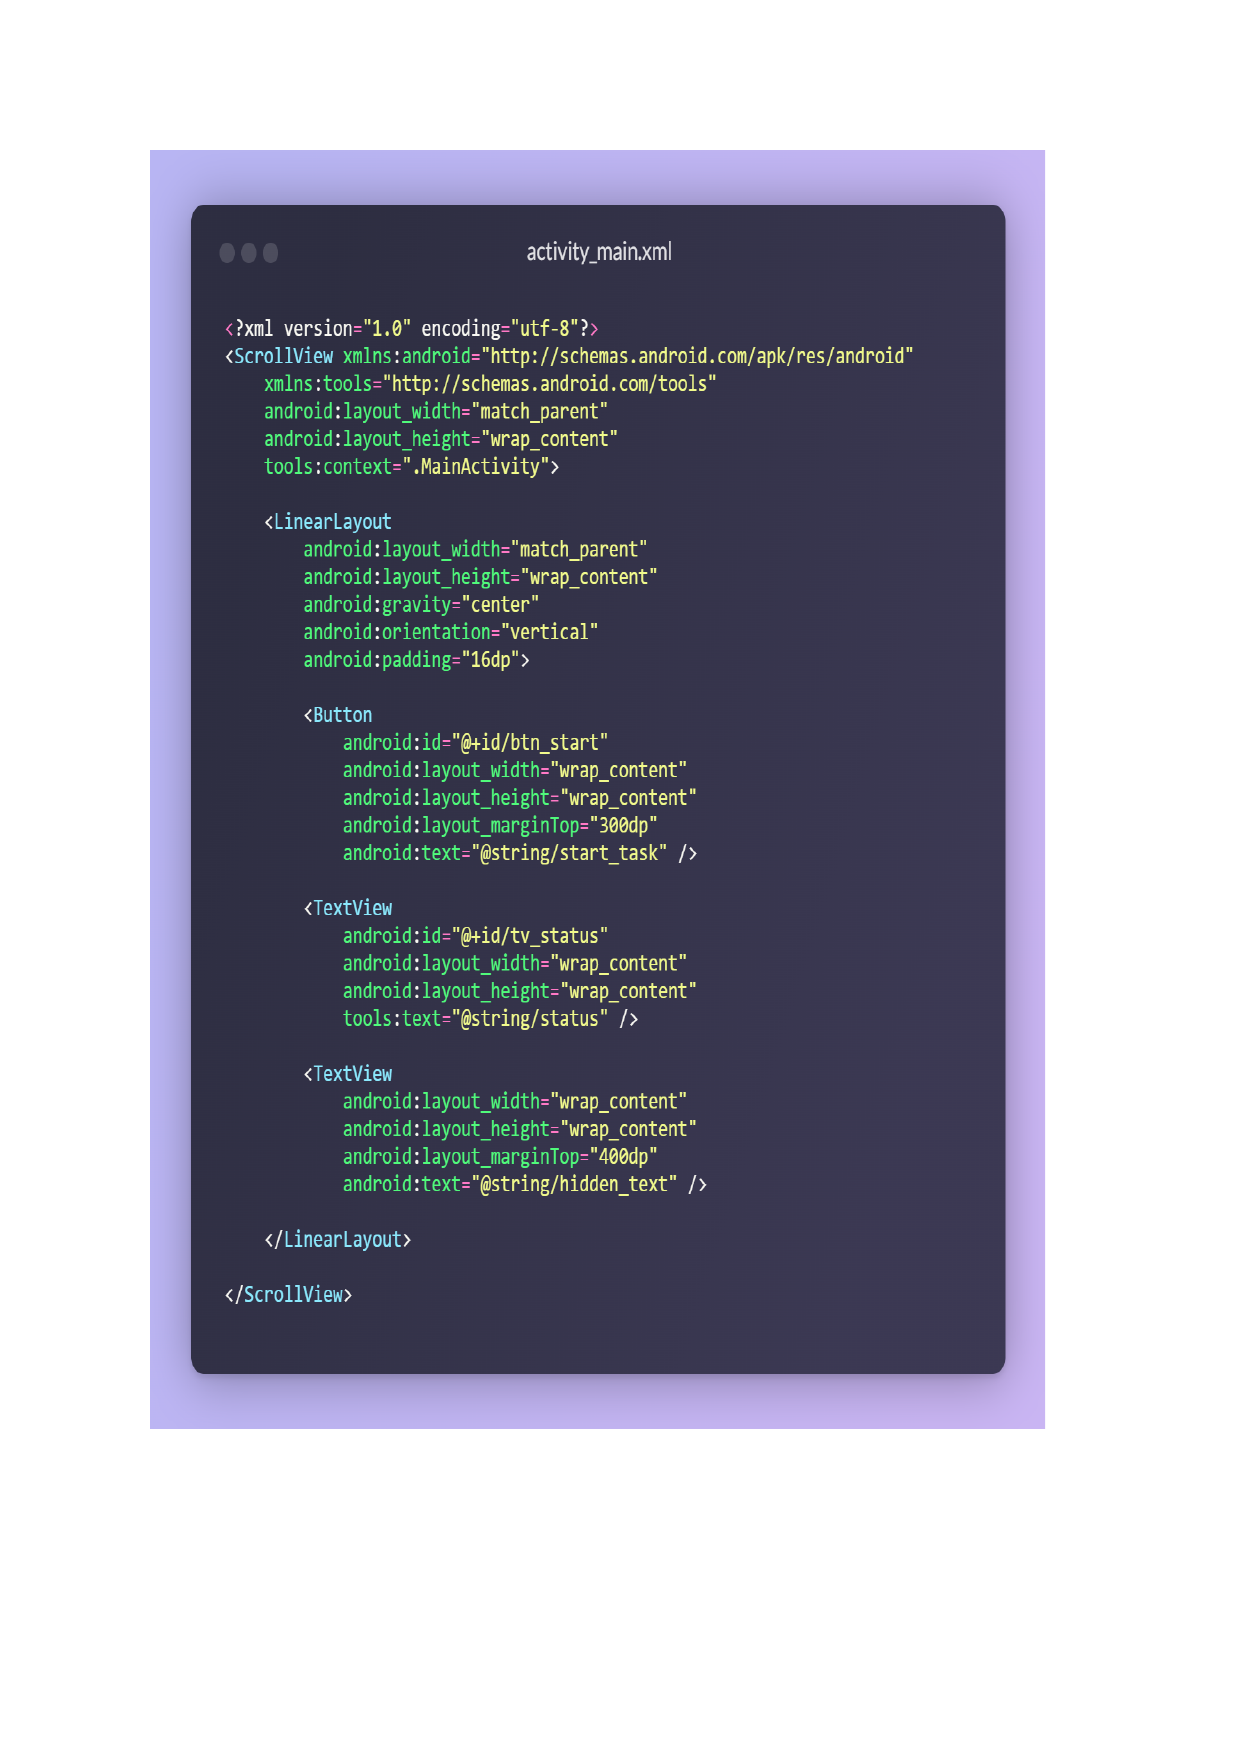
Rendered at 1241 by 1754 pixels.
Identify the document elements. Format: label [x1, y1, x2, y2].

picture [150, 150, 1046, 1429]
